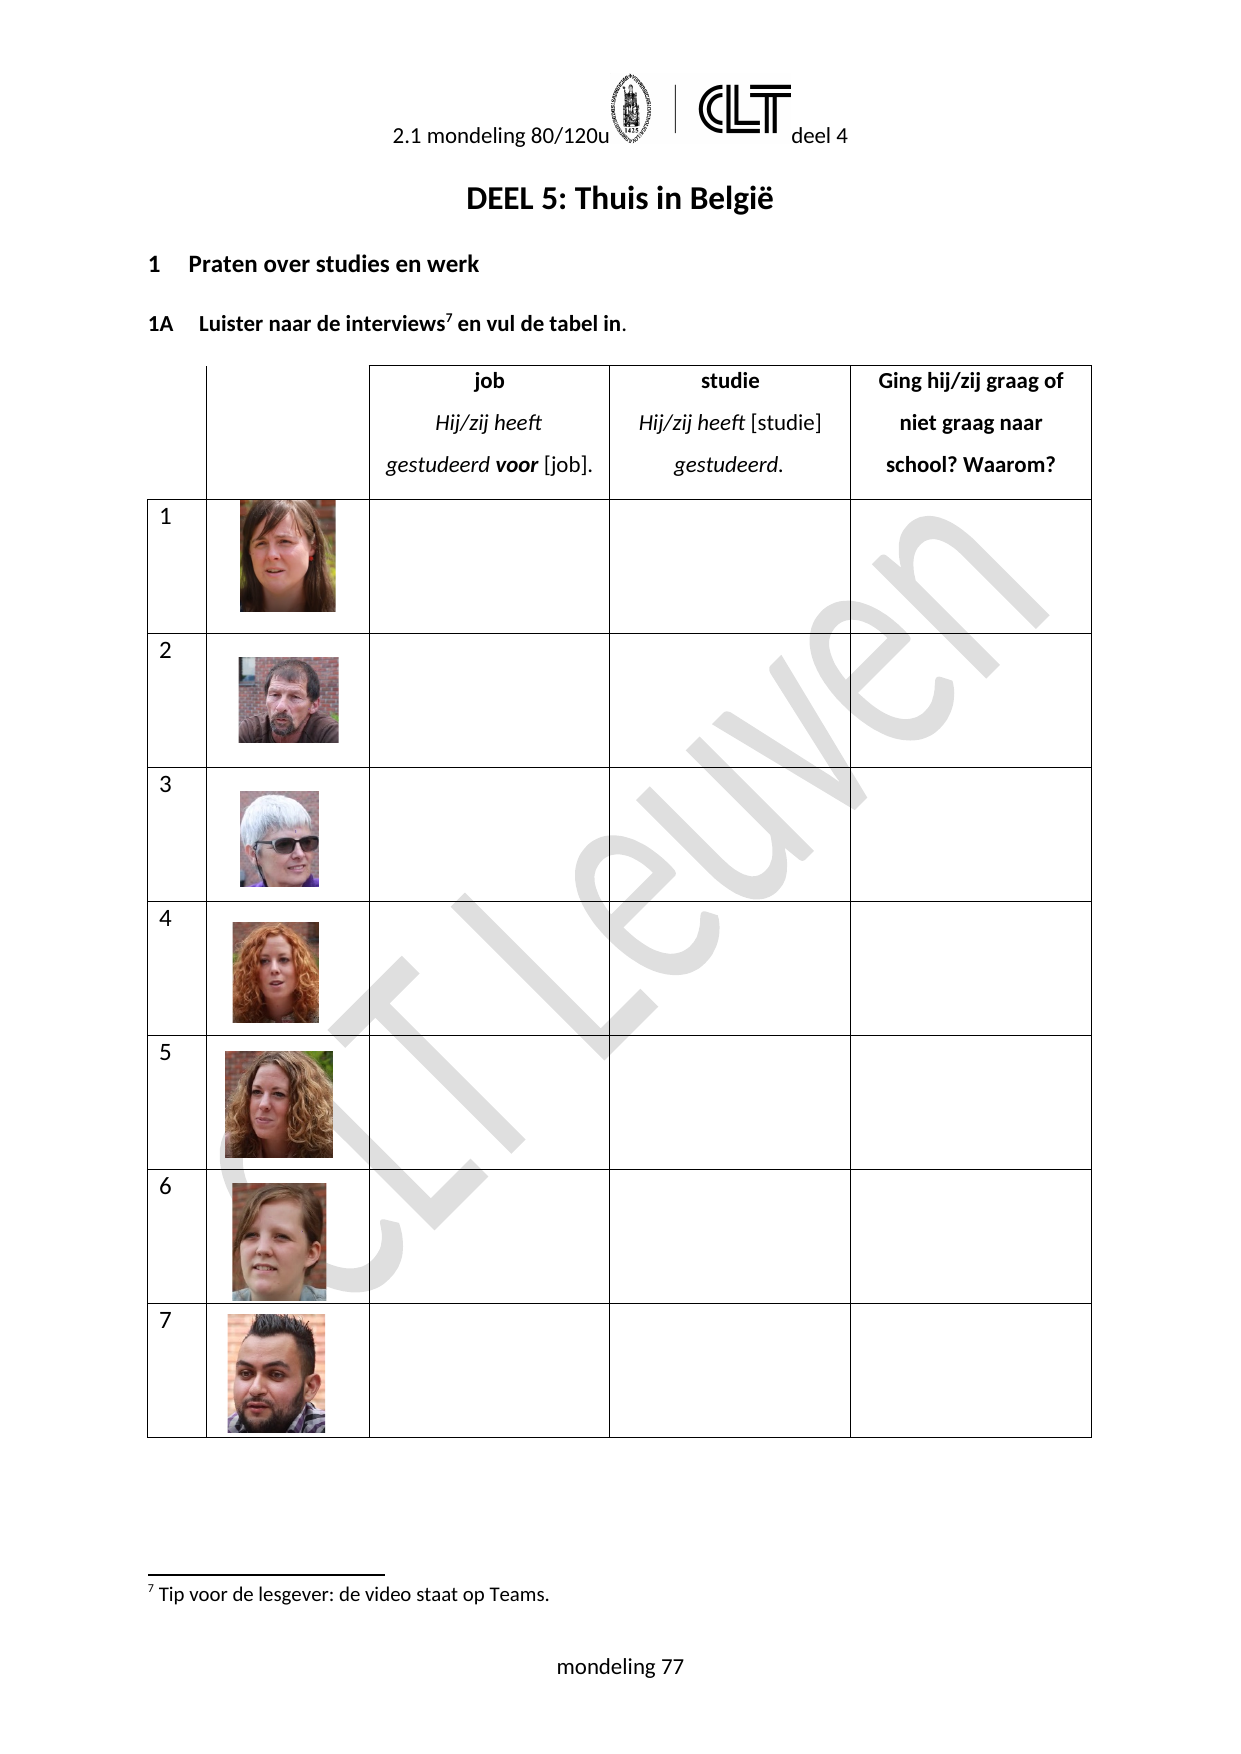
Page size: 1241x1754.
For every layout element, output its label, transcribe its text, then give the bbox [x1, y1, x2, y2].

picture [227, 1314, 326, 1433]
subtitle DEEL 5: Thuis in België [148, 177, 1093, 218]
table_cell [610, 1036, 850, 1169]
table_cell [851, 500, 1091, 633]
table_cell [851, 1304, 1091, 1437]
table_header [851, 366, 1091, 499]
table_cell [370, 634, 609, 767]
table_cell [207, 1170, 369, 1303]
picture [232, 922, 319, 1023]
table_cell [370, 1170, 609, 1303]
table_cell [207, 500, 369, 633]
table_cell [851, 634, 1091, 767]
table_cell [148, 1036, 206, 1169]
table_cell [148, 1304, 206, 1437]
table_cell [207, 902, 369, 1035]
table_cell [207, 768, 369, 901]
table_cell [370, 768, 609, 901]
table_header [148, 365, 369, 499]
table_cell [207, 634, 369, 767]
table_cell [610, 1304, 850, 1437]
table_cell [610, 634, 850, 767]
picture [238, 657, 339, 743]
picture [232, 1183, 327, 1301]
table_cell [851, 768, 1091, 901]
picture [240, 791, 319, 887]
picture [610, 73, 791, 144]
text 1 Praten over studies en werk [148, 248, 1093, 279]
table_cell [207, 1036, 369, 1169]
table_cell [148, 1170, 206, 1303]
text 1A Luister naar de interviews en vul de tabel in. [148, 309, 1093, 337]
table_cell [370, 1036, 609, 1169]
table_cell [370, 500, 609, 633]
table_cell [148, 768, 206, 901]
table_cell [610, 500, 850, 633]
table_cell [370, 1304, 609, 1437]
picture [240, 500, 336, 612]
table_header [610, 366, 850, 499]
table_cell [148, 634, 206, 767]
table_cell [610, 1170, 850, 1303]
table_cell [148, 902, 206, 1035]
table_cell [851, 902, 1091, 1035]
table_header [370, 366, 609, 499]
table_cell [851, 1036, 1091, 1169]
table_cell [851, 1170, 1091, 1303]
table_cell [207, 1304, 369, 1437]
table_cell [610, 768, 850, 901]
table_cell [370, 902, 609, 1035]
picture [225, 1051, 333, 1158]
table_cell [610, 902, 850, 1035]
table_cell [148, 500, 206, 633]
